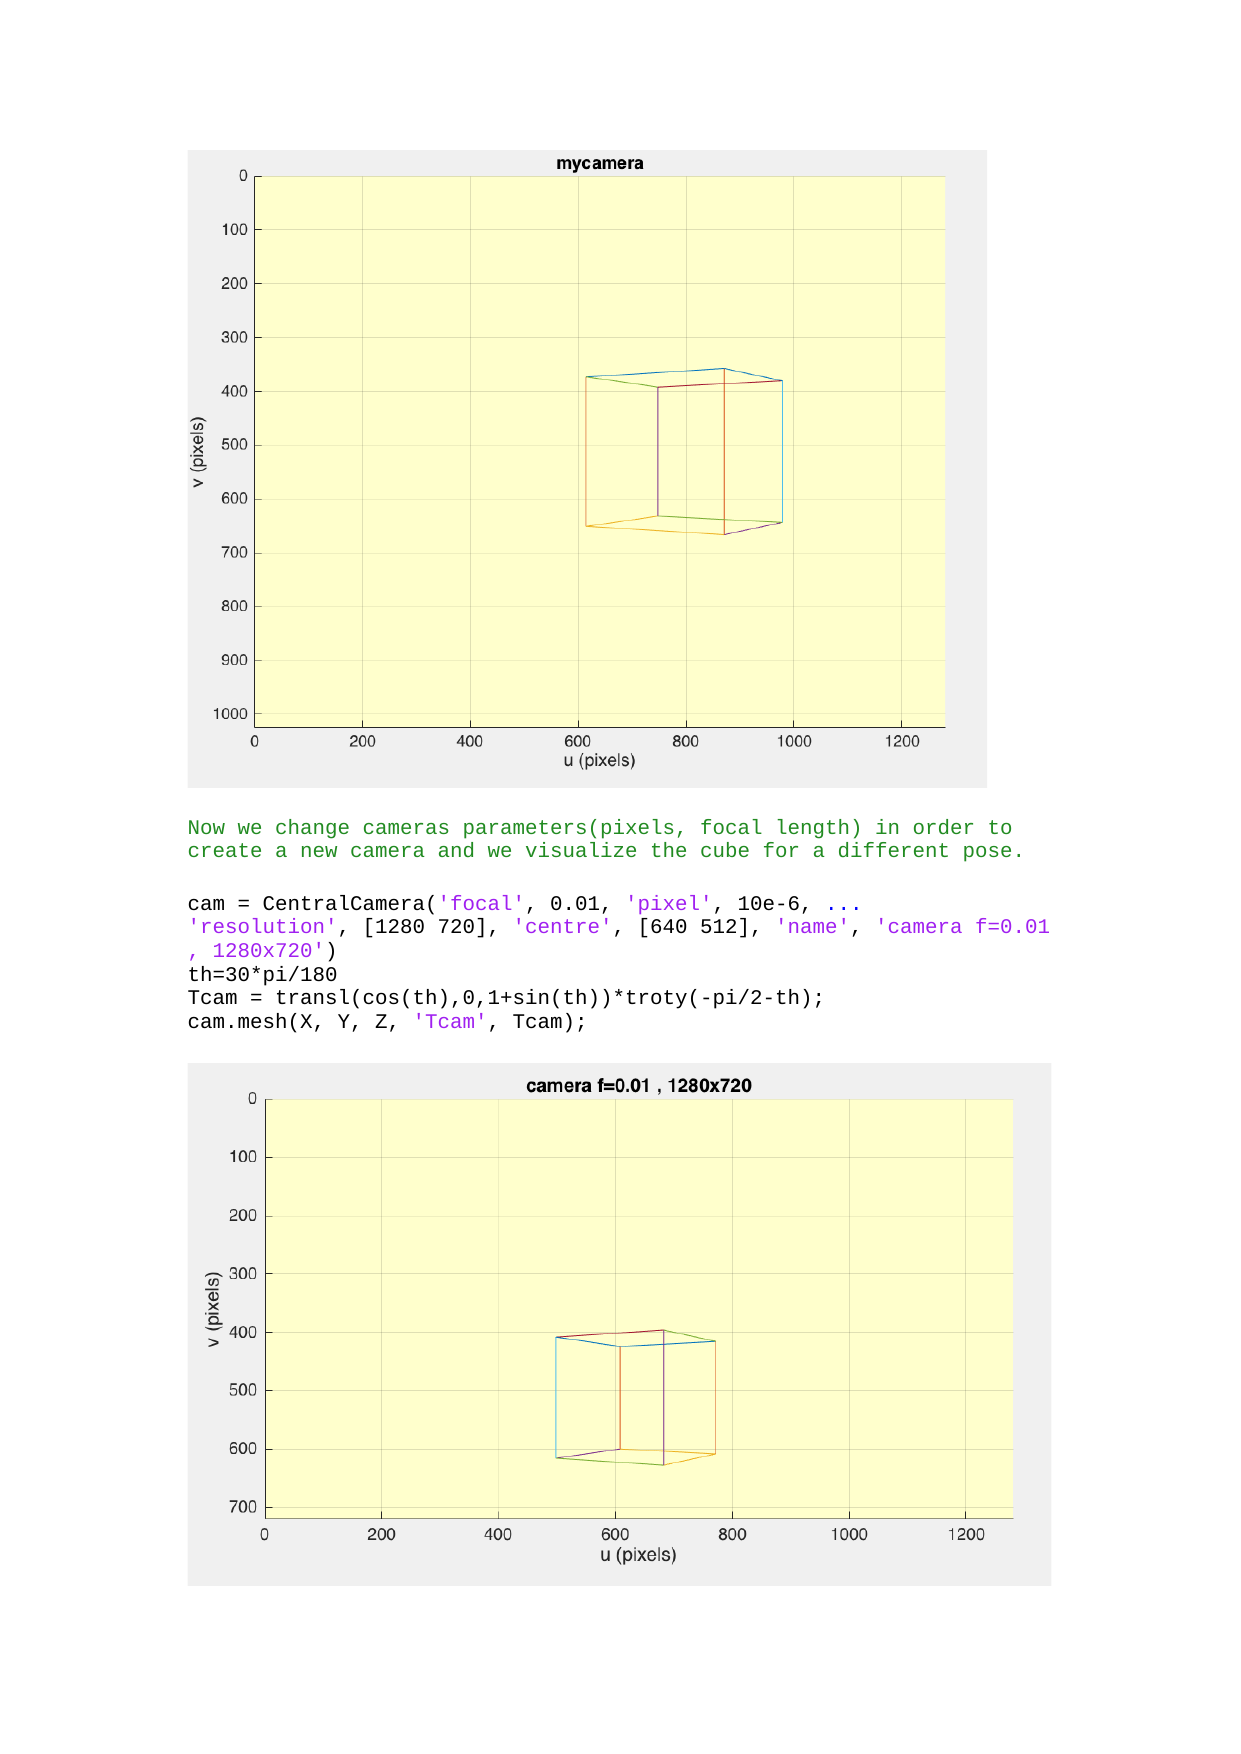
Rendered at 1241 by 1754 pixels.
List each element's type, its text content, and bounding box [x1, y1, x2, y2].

picture [187, 1063, 1052, 1586]
text th=30*pi/180 [187, 964, 1053, 987]
text cam.mesh(X, Y, Z, 'Tcam', Tcam); [187, 1011, 1053, 1034]
text Tcam = transl(cos(th),0,1+sin(th))*troty(-pi/2-th); [187, 987, 1053, 1011]
picture [187, 150, 988, 788]
text cam = CentralCamera('focal', 0.01, 'pixel', 10e-6, ... [187, 893, 1053, 916]
text 'resolution', [1280 720], 'centre', [640 512], 'name', 'camera f=0.01 , 1280x720') [187, 916, 1053, 964]
text Now we change cameras parameters(pixels, focal length) in order to create a new camera and we visualize the cube for a different pose. [187, 817, 1053, 864]
